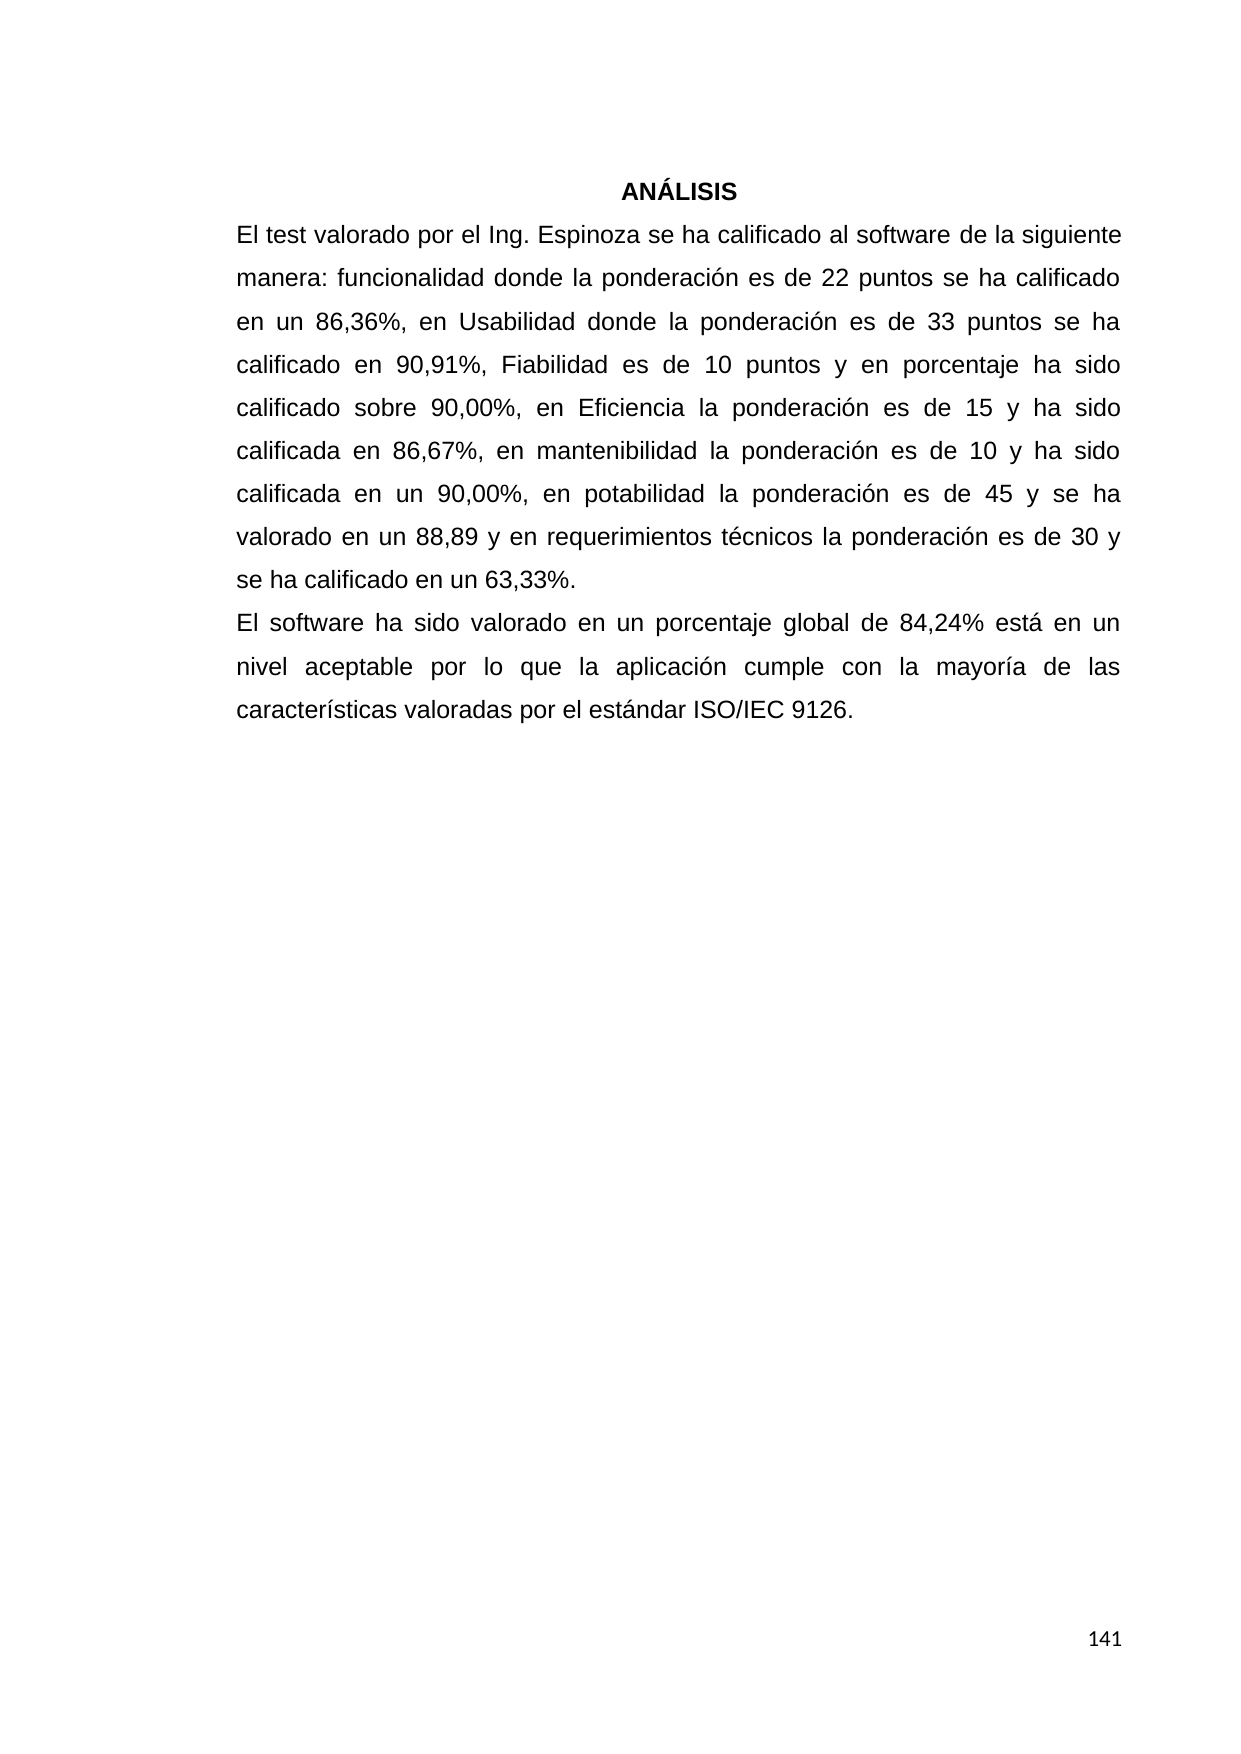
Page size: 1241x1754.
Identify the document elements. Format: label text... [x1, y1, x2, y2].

text El test valorado por el Ing. Espinoza se ha calificado al software de la siguiente manera: funcionalidad donde la ponderación es de 22 puntos se ha calificado en un 86,36%, en Usabilidad donde la ponderación es de 33 puntos se ha calificado en 90,91%, Fiabilidad es de 10 puntos y en porcentaje ha sido calificado sobre 90,00%, en Eficiencia la ponderación es de 15 y ha sido calificada en 86,67%, en mantenibilidad la ponderación es de 10 y ha sido calificada en un 90,00%, en potabilidad la ponderación es de 45 y se ha valorado en un 88,89 y en requerimientos técnicos la ponderación es de 30 y se ha calificado en un 63,33%. [236, 220, 1122, 594]
text ANÁLISIS [236, 177, 1122, 206]
text El software ha sido valorado en un porcentaje global de 84,24% está en un nivel aceptable por lo que la aplicación cumple con la mayoría de las características valoradas por el estándar ISO/IEC 9126. [236, 608, 1122, 723]
